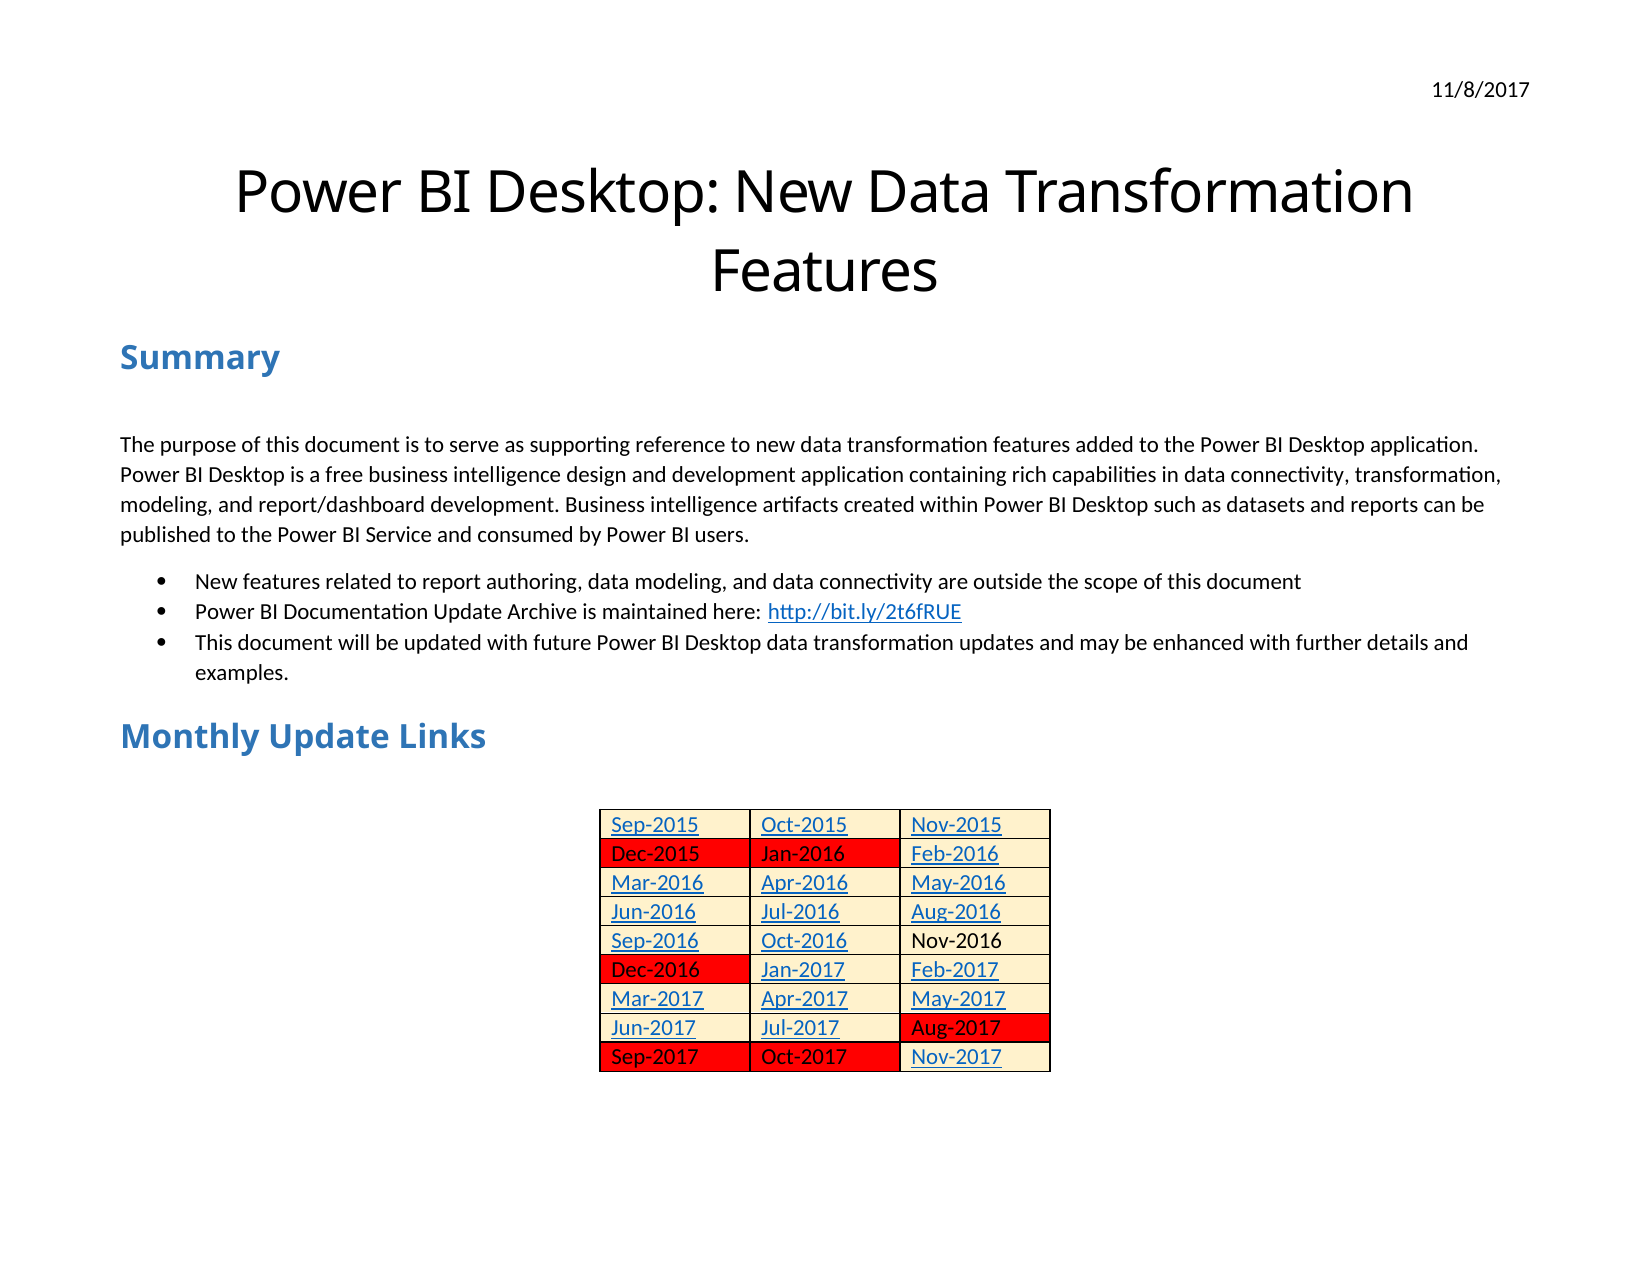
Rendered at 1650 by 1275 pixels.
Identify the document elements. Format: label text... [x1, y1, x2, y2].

text The purpose of this document is to serve as supporting reference to new data transformation features added to the Power BI Desktop application. Power BI Desktop is a free business intelligence design and development application containing rich capabilities in data connectivity, transformation, modeling, and report/dashboard development. Business intelligence artifacts created within Power BI Desktop such as datasets and reports can be published to the Power BI Service and consumed by Power BI users. [120, 430, 1530, 548]
subtitle Monthly Update Links [120, 713, 1530, 758]
table_cell Nov-2016 [901, 926, 1049, 954]
table_cell Mar-2017 [601, 984, 749, 1012]
table_cell Apr-2016 [751, 868, 899, 896]
table_cell Aug-2016 [901, 897, 1049, 925]
table_header Sep-2015 [601, 810, 749, 838]
table_cell Jan-2016 [751, 839, 899, 867]
table_cell Jul-2017 [751, 1014, 899, 1041]
table_cell Oct-2016 [751, 926, 899, 954]
table_cell May-2016 [901, 868, 1049, 896]
table_cell Aug-2017 [901, 1014, 1049, 1041]
list Power BI Documentation Update Archive is maintained here: http://bit.ly/2t6fRUE [157, 597, 1530, 626]
table_cell Jul-2016 [751, 897, 899, 925]
table_cell Feb-2017 [901, 955, 1049, 983]
table_cell Nov-2017 [901, 1043, 1049, 1071]
table_cell Jun-2017 [601, 1014, 749, 1041]
title Power BI Desktop: New Data Transformation Features [120, 150, 1530, 309]
table_cell Jan-2017 [751, 955, 899, 983]
table_cell Oct-2017 [751, 1043, 899, 1071]
table_cell Feb-2016 [901, 839, 1049, 867]
subtitle Summary [120, 334, 1530, 379]
table_cell Dec-2015 [601, 839, 749, 867]
table_cell Mar-2016 [601, 868, 749, 896]
table_header Oct-2015 [751, 810, 899, 838]
table_header Nov-2015 [901, 810, 1049, 838]
table_cell Jun-2016 [601, 897, 749, 925]
list New features related to report authoring, data modeling, and data connectivity are outside the scope of this document [157, 567, 1530, 595]
table_cell Dec-2016 [601, 955, 749, 983]
table_cell May-2017 [901, 984, 1049, 1012]
list This document will be updated with future Power BI Desktop data transformation updates and may be enhanced with further details and examples. [157, 628, 1530, 686]
table_cell Apr-2017 [751, 984, 899, 1012]
table_cell Sep-2017 [601, 1043, 749, 1071]
table_cell Sep-2016 [601, 926, 749, 954]
